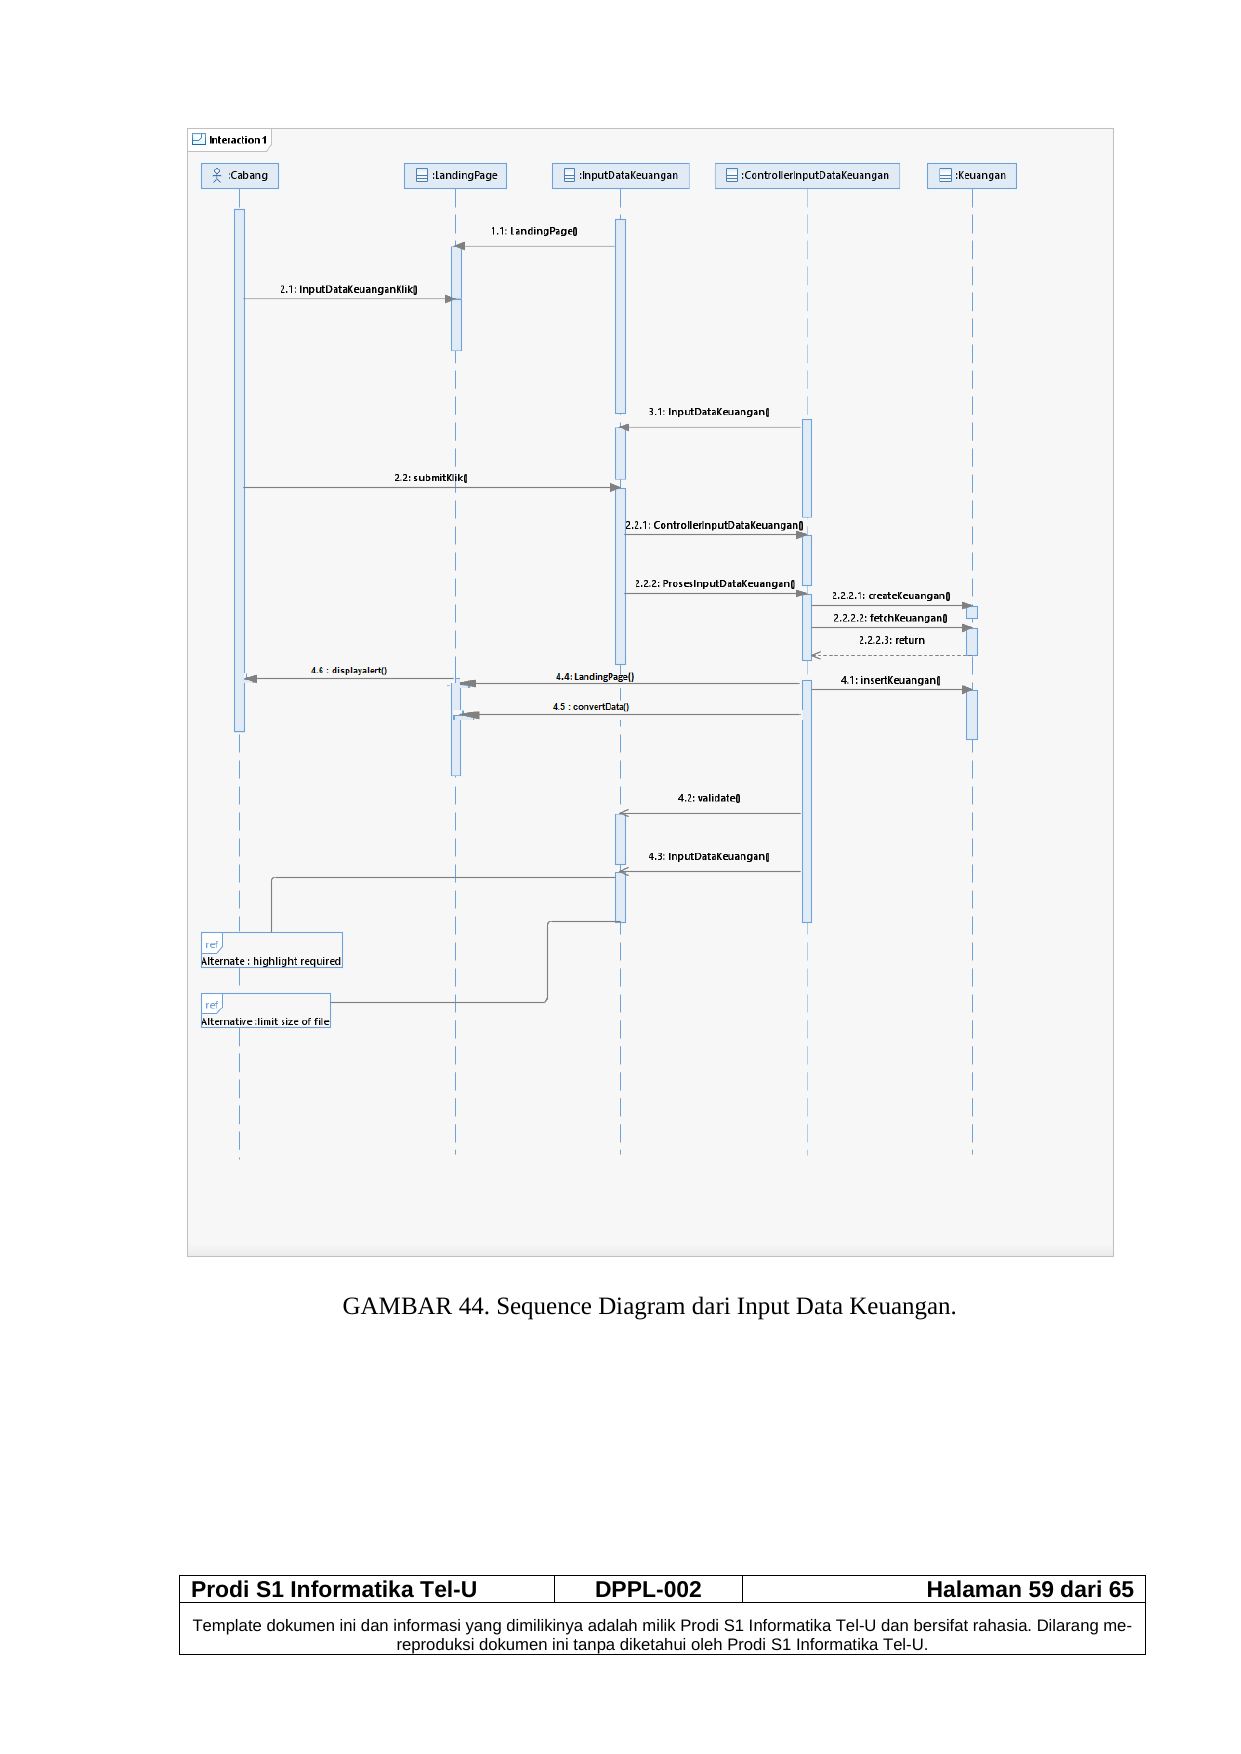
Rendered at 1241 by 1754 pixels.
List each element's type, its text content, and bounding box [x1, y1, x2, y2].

picture [177, 118, 1123, 1266]
subtitle GAMBAR 44. Sequence Diagram dari Input Data Keuangan. [177, 1291, 1122, 1320]
